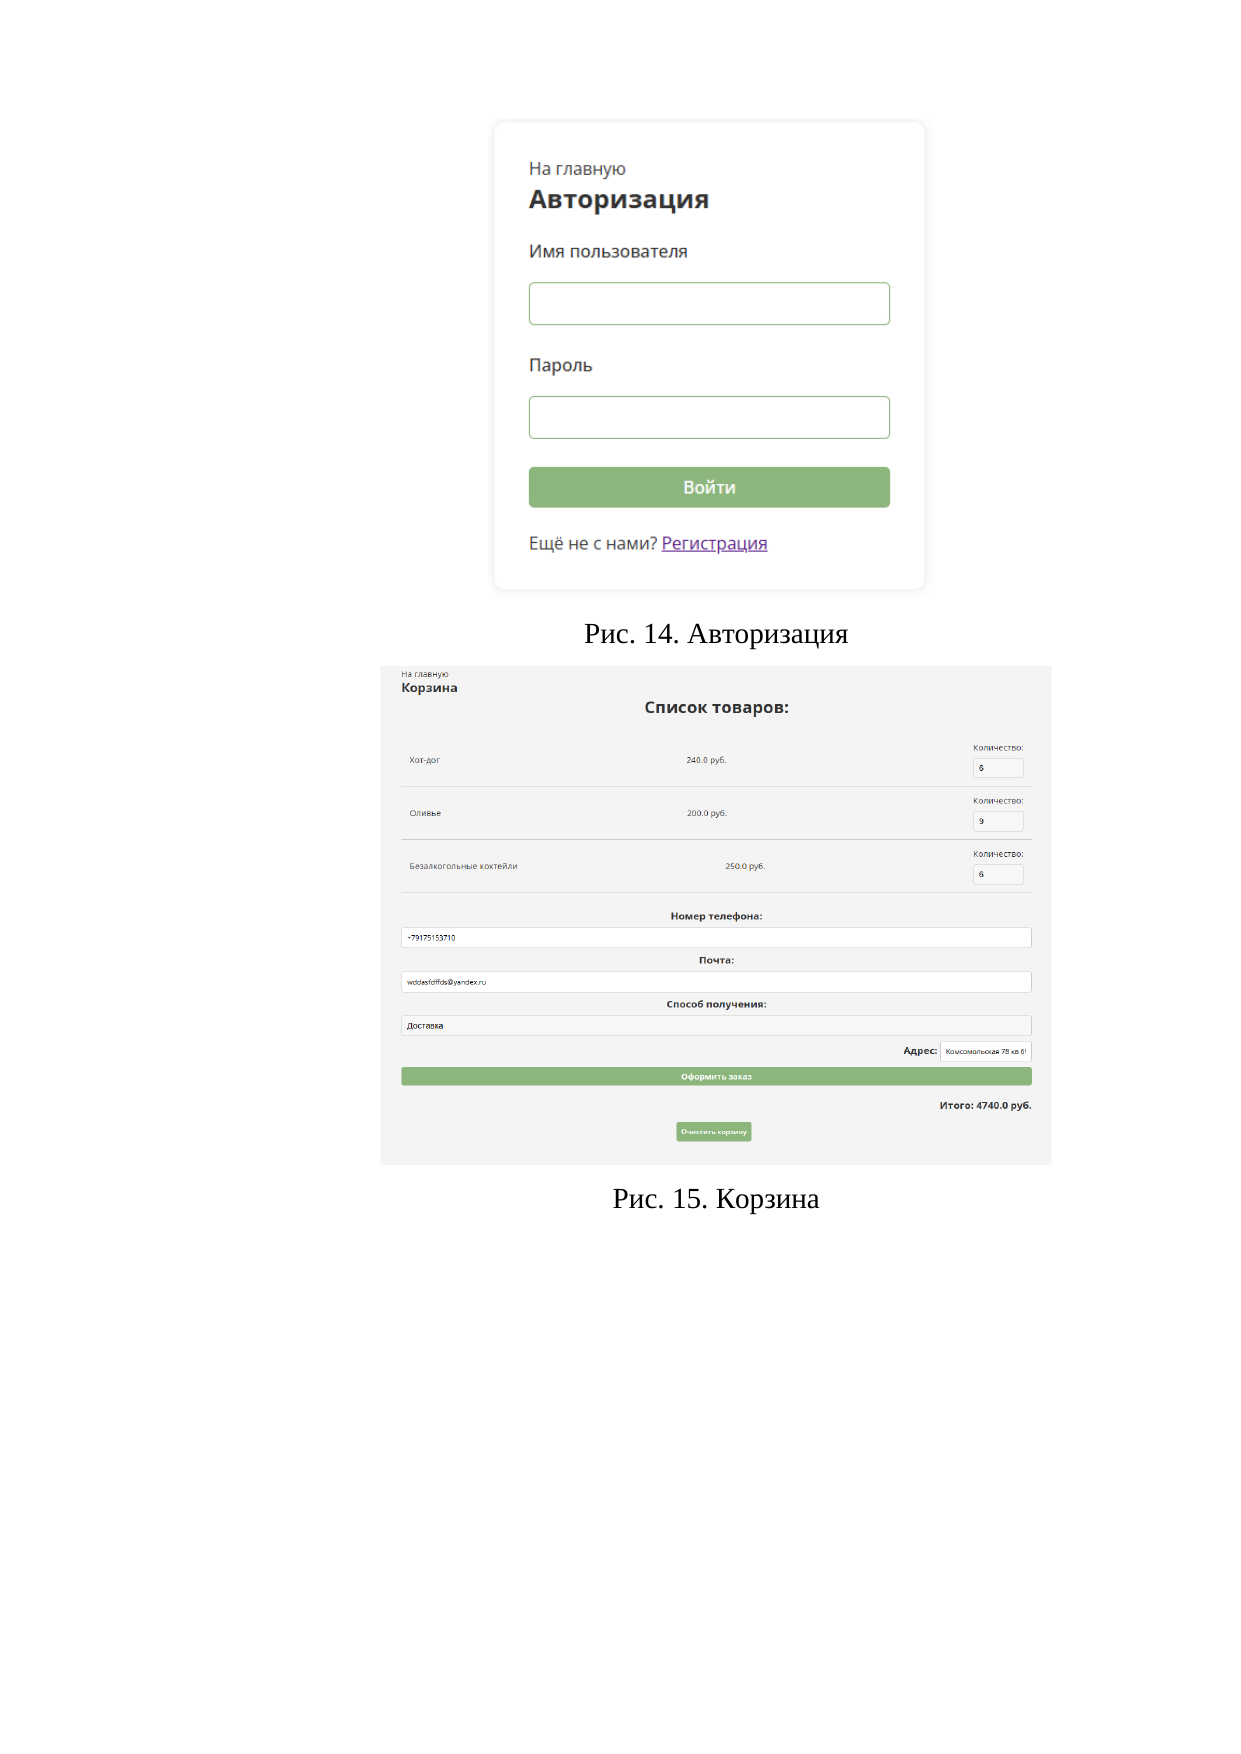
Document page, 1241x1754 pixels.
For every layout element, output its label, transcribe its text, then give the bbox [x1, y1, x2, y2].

text Рис. 15. Корзина [177, 1182, 1181, 1215]
picture [380, 666, 1052, 1165]
text Рис. 14. Авторизация [177, 616, 1181, 650]
picture [487, 118, 945, 600]
